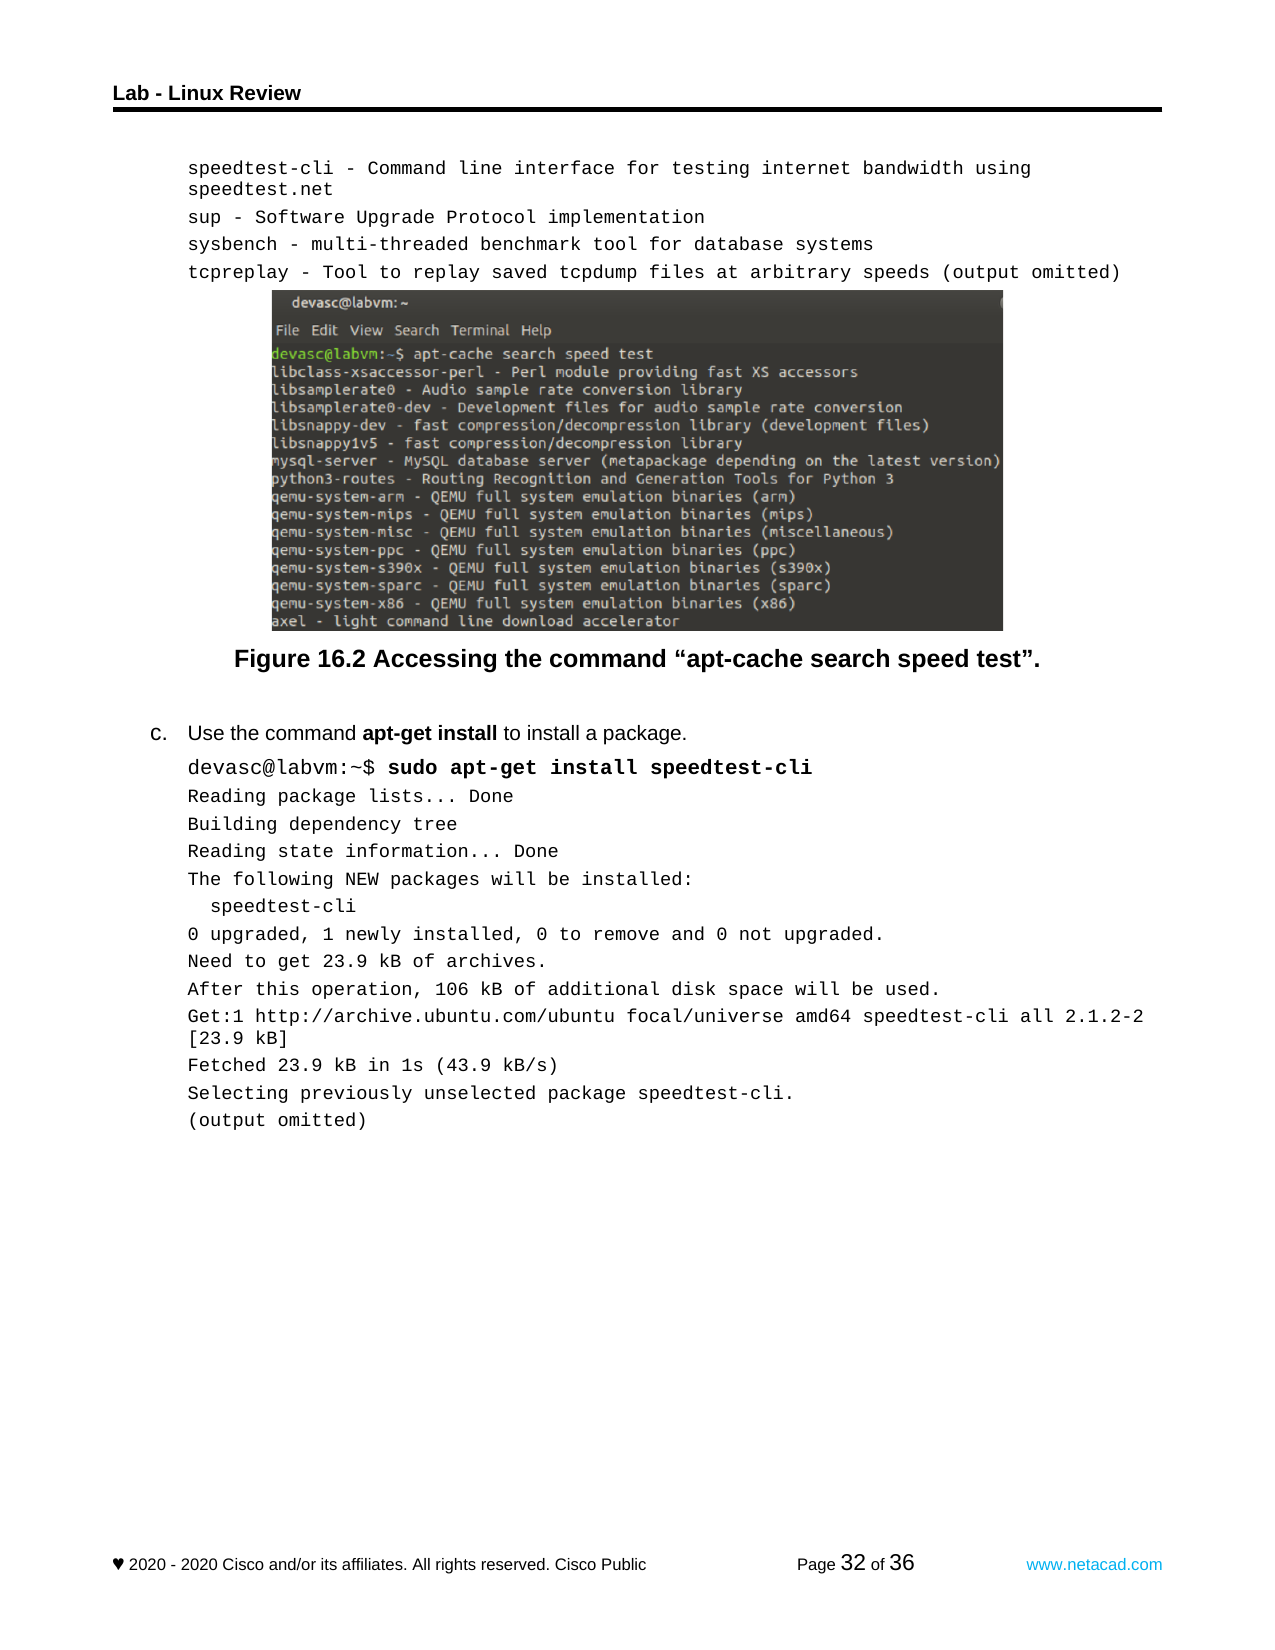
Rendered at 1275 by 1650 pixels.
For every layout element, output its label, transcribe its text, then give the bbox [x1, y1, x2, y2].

text speedtest-cli - Command line interface for testing internet bandwidth using speedtest.net [187, 159, 1162, 201]
text Need to get 23.9 kB of archives. [187, 952, 1162, 973]
text sysbench - multi-threaded benchmark tool for database systems [187, 235, 1162, 256]
text 0 upgraded, 1 newly installed, 0 to remove and 0 not upgraded. [187, 925, 1162, 946]
text After this operation, 106 kB of additional disk space will be used. [187, 980, 1162, 1001]
picture [271, 290, 1004, 631]
text Get:1 http://archive.ubuntu.com/ubuntu focal/universe amd64 speedtest-cli all 2.1.2-2 [23.9 kB] [187, 1007, 1162, 1050]
text Reading state information... Done [187, 842, 1162, 863]
list Use the command apt-get install to install a package. [150, 718, 1162, 745]
text Selecting previously unselected package speedtest-cli. [187, 1083, 1162, 1105]
text devasc@labvm:~$ sudo apt-get install speedtest-cli [187, 757, 1162, 781]
text speedtest-cli [187, 897, 1162, 918]
text Fetched 23.9 kB in 1s (43.9 kB/s) [187, 1056, 1162, 1077]
text tcpreplay - Tool to replay saved tcpdump files at arbitrary speeds (output omitted) [187, 263, 1162, 284]
text sup - Software Upgrade Protocol implementation [187, 208, 1162, 229]
text Reading package lists... Done [187, 787, 1162, 808]
text Figure 16.2 Accessing the command “apt-cache search speed test”. [112, 643, 1162, 672]
text Building dependency tree [187, 815, 1162, 836]
text The following NEW packages will be installed: [187, 870, 1162, 891]
text (output omitted) [187, 1111, 1162, 1132]
